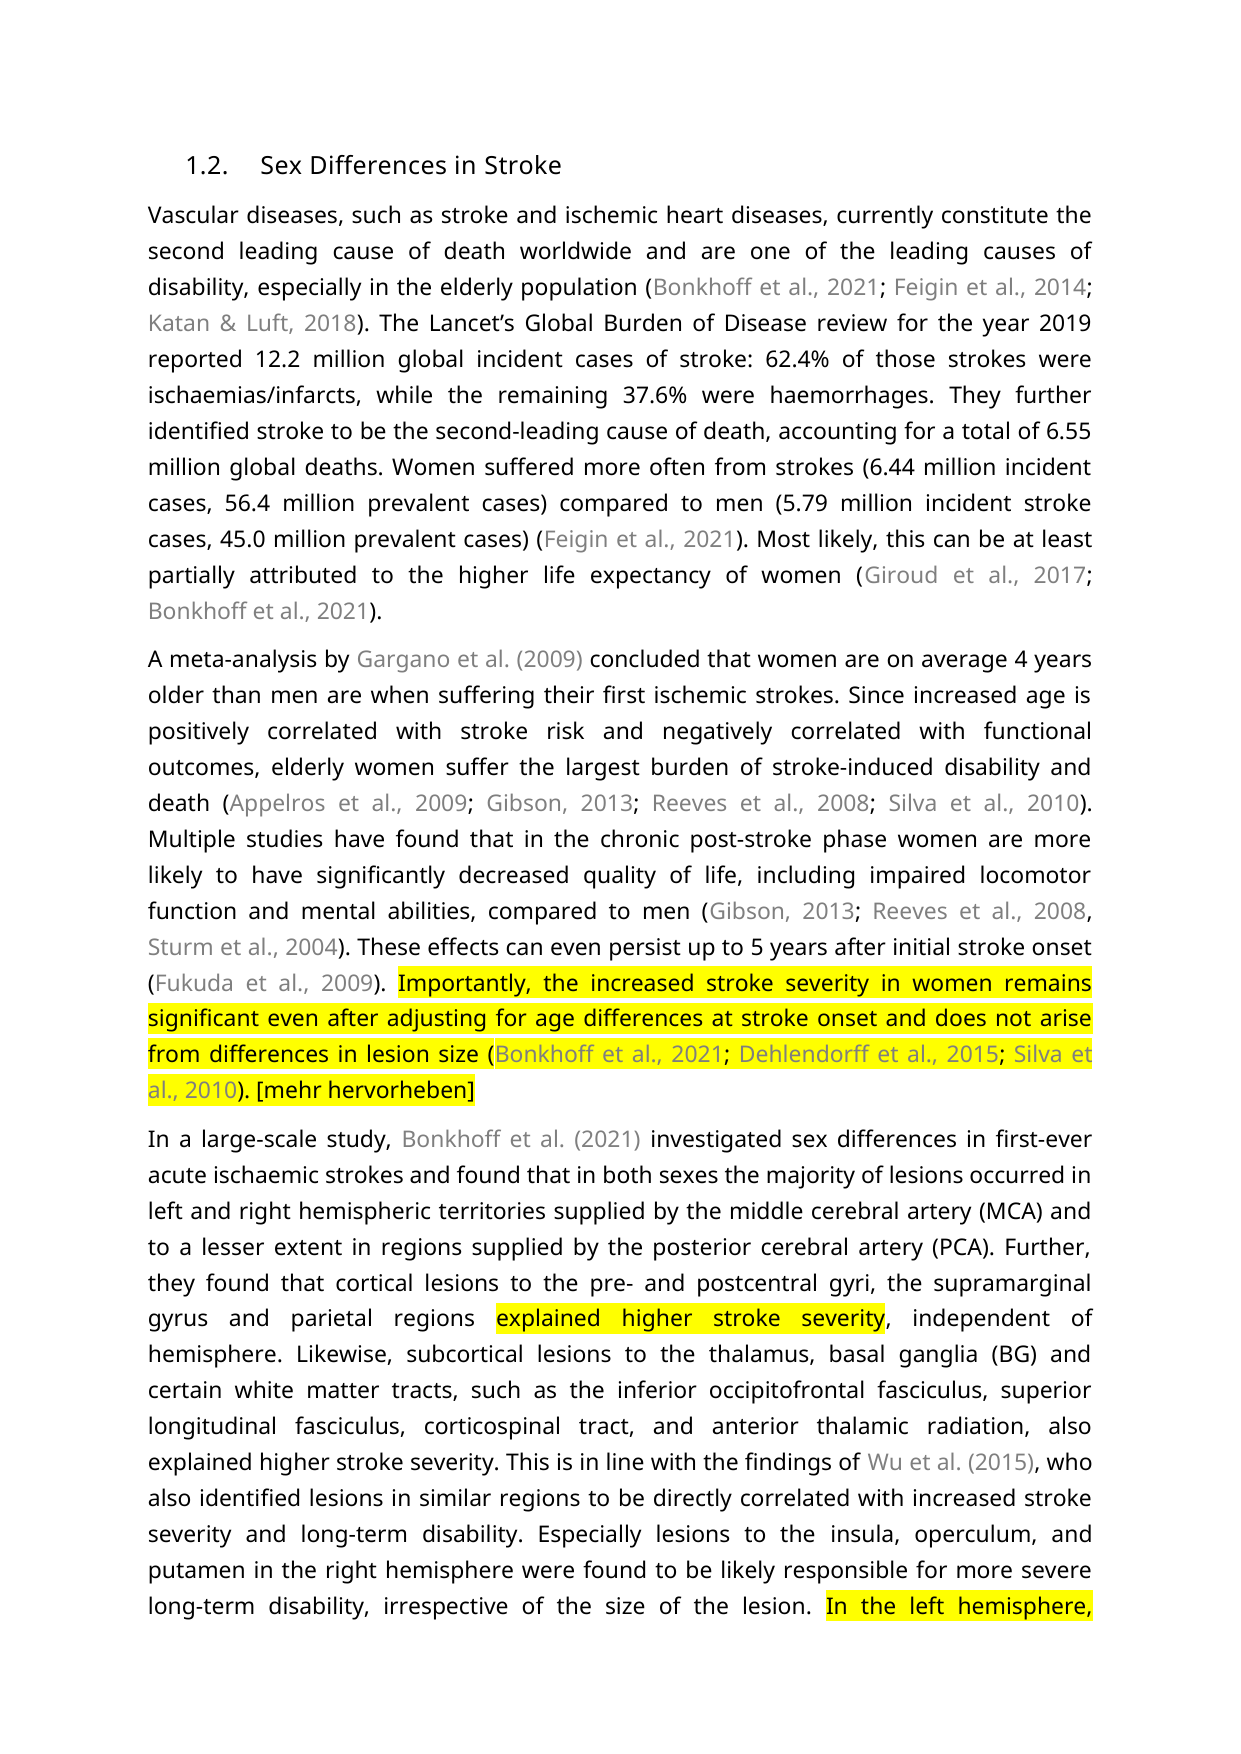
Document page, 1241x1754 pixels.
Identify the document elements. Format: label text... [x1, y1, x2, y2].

text A meta-analysis by Gargano et al. (2009) concluded that women are on average 4 years older than men are when suffering their first ischemic strokes. Since increased age is positively correlated with stroke risk and negatively correlated with functional outcomes, elderly women suffer the largest burden of stroke-induced disability and death (Appelros et al., 2009; Gibson, 2013; Reeves et al., 2008; Silva et al., 2010). Multiple studies have found that in the chronic post-stroke phase women are more likely to have significantly decreased quality of life, including impaired locomotor function and mental abilities, compared to men (Gibson, 2013; Reeves et al., 2008, Sturm et al., 2004). These effects can even persist up to 5 years after initial stroke onset (Fukuda et al., 2009). Importantly, the increased stroke severity in women remains significant even after adjusting for age differences at stroke onset and does not arise from differences in lesion size (Bonkhoff et al., 2021; Dehlendorff et al., 2015; Silva et al., 2010). [mehr hervorheben] [148, 1034, 1093, 1106]
list Sex Differences in Stroke [185, 148, 1093, 182]
text Vascular diseases, such as stroke and ischemic heart diseases, currently constitute the second leading cause of death worldwide and are one of the leading causes of disability, especially in the elderly population (Bonkhoff et al., 2021; Feigin et al., 2014; Katan & Luft, 2018). The Lancet’s Global Burden of Disease review for the year 2019 reported 12.2 million global incident cases of stroke: 62.4% of those strokes were ischaemias/infarcts, while the remaining 37.6% were haemorrhages. They further identified stroke to be the second-leading cause of death, accounting for a total of 6.55 million global deaths. Women suffered more often from strokes (6.44 million incident cases, 56.4 million prevalent cases) compared to men (5.79 million incident stroke cases, 45.0 million prevalent cases) (Feigin et al., 2021). Most likely, this can be at least partially attributed to the higher life expectancy of women (Giroud et al., 2017; Bonkhoff et al., 2021). [148, 199, 1093, 626]
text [148, 1123, 1093, 1621]
text A meta-analysis by Gargano et al. (2009) concluded that women are on average 4 years older than men are when suffering their first ischemic strokes. Since increased age is positively correlated with stroke risk and negatively correlated with functional outcomes, elderly women suffer the largest burden of stroke-induced disability and death (Appelros et al., 2009; Gibson, 2013; Reeves et al., 2008; Silva et al., 2010). Multiple studies have found that in the chronic post-stroke phase women are more likely to have significantly decreased quality of life, including impaired locomotor function and mental abilities, compared to men (Gibson, 2013; Reeves et al., 2008, Sturm et al., 2004). These effects can even persist up to 5 years after initial stroke onset (Fukuda et al., 2009). Importantly, the increased stroke severity in women remains significant even after adjusting for age differences at stroke onset and does not arise from differences in lesion size (Bonkhoff et al., 2021; Dehlendorff et al., 2015; Silva et al., 2010). [mehr hervorheben] [148, 643, 1093, 1003]
